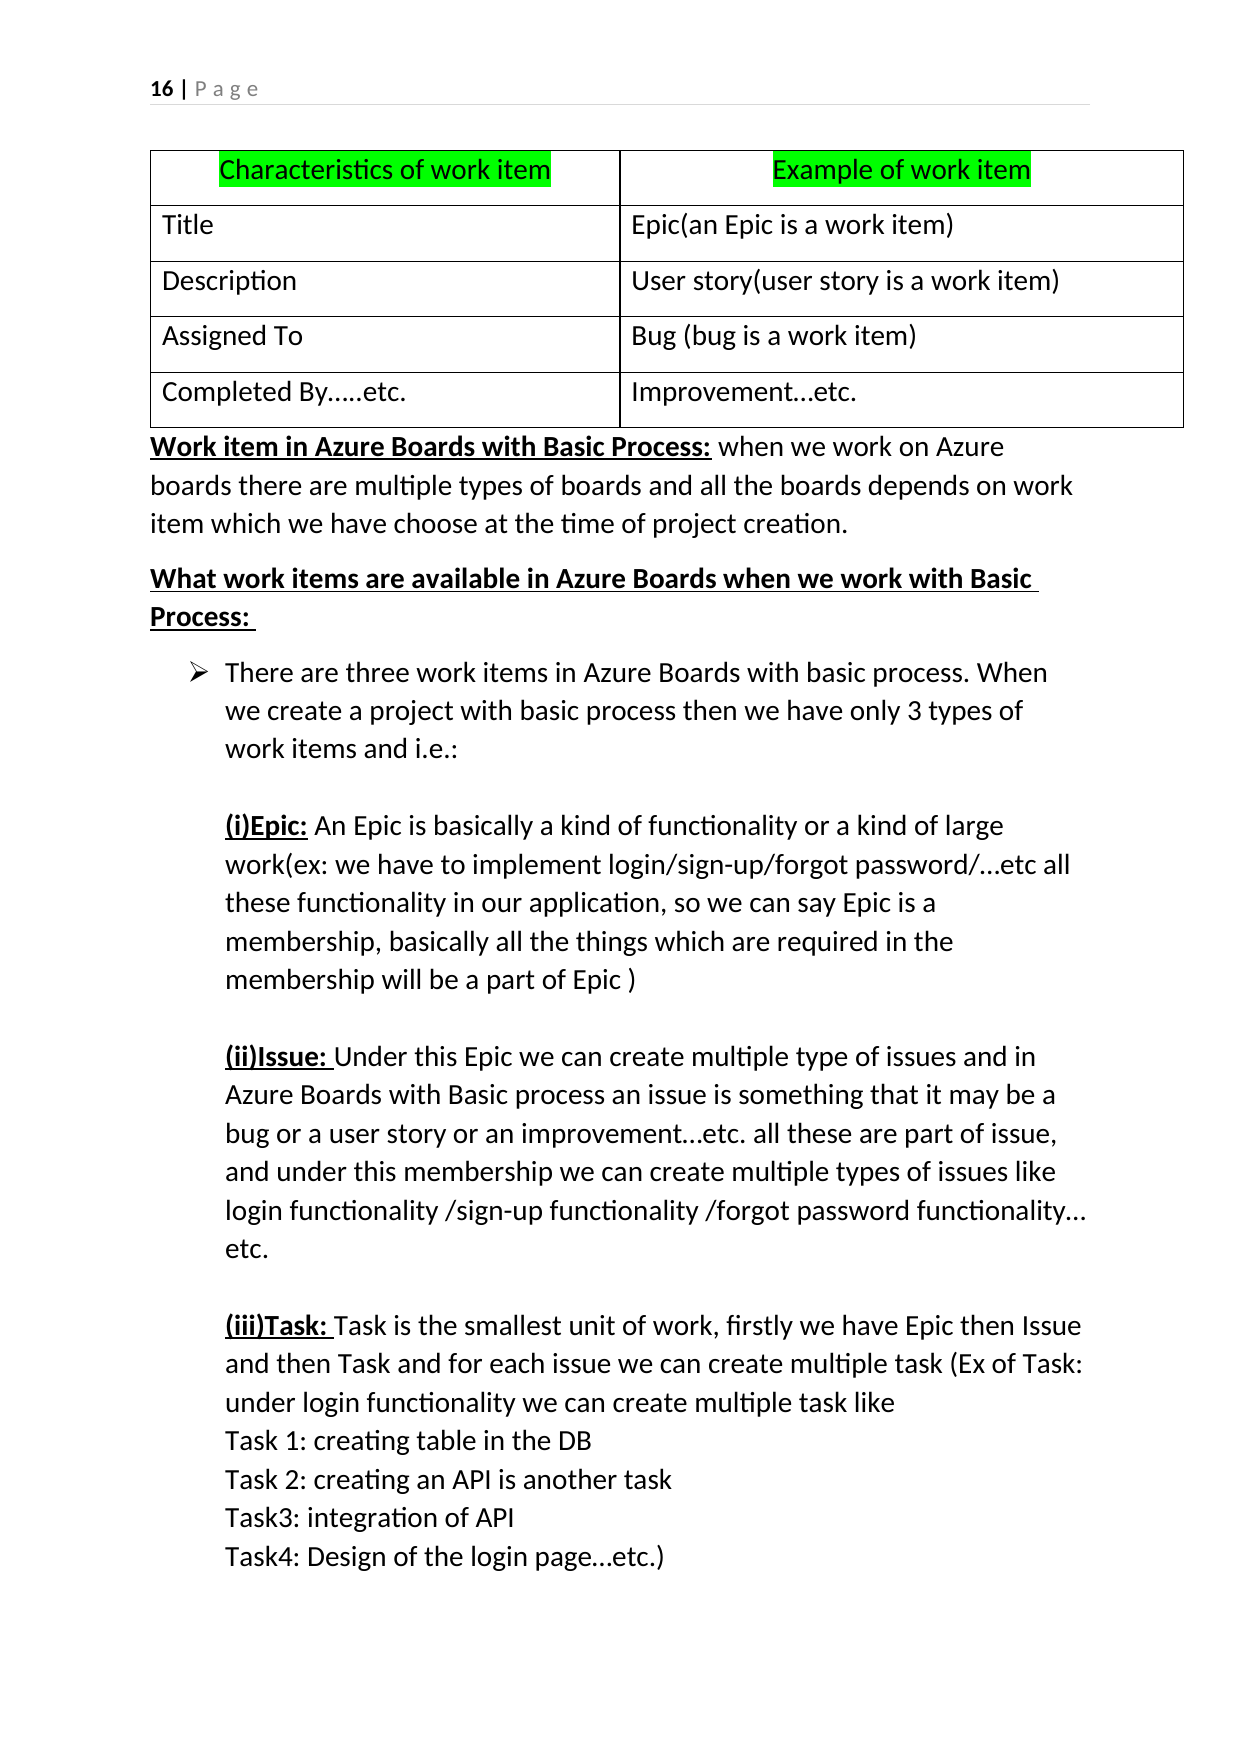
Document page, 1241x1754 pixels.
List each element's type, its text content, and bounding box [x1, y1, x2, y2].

list There are three work items in Azure Boards with basic process. When we create a project with basic process then we have only 3 types of work items and i.e.: [187, 654, 1090, 766]
text Task3: integration of API [225, 1499, 1090, 1535]
table_cell Bug (bug is a work item) [621, 317, 1183, 372]
table_header Characteristics of work item [151, 151, 619, 205]
text What work items are available in Azure Boards when we work with Basic Process: [150, 560, 1090, 634]
text Task4: Design of the login page…etc.) [225, 1538, 1090, 1573]
table_header Example of work item [621, 151, 1183, 205]
table_cell Assigned To [151, 317, 619, 372]
text (iii)Task: Task is the smallest unit of work, firstly we have Epic then Issue and then Task and for each issue we can create multiple task (Ex of Task: under login functionality we can create multiple task like [225, 1307, 1090, 1419]
text Task 2: creating an API is another task [225, 1461, 1090, 1496]
table_cell Completed By…..etc. [151, 373, 619, 427]
text Work item in Azure Boards with Basic Process: when we work on Azure boards there are multiple types of boards and all the boards depends on work item which we have choose at the time of project creation. [150, 428, 1090, 541]
table_cell Improvement…etc. [621, 373, 1183, 427]
text Task 1: creating table in the DB [225, 1422, 1090, 1458]
text (ii)Issue: Under this Epic we can create multiple type of issues and in Azure Boards with Basic process an issue is something that it may be a bug or a user story or an improvement…etc. all these are part of issue, and under this membership we can create multiple types of issues like login functionality /sign-up functionality /forgot password functionality…etc. [225, 1038, 1090, 1266]
table_cell User story(user story is a work item) [621, 262, 1183, 316]
table_cell Title [151, 206, 619, 261]
table_cell Epic(an Epic is a work item) [621, 206, 1183, 261]
table_cell Description [151, 262, 619, 316]
text (i)Epic: An Epic is basically a kind of functionality or a kind of large work(ex: we have to implement login/sign-up/forgot password/…etc all these functionality in our application, so we can say Epic is a membership, basically all the things which are required in the membership will be a part of Epic ) [225, 807, 1090, 997]
